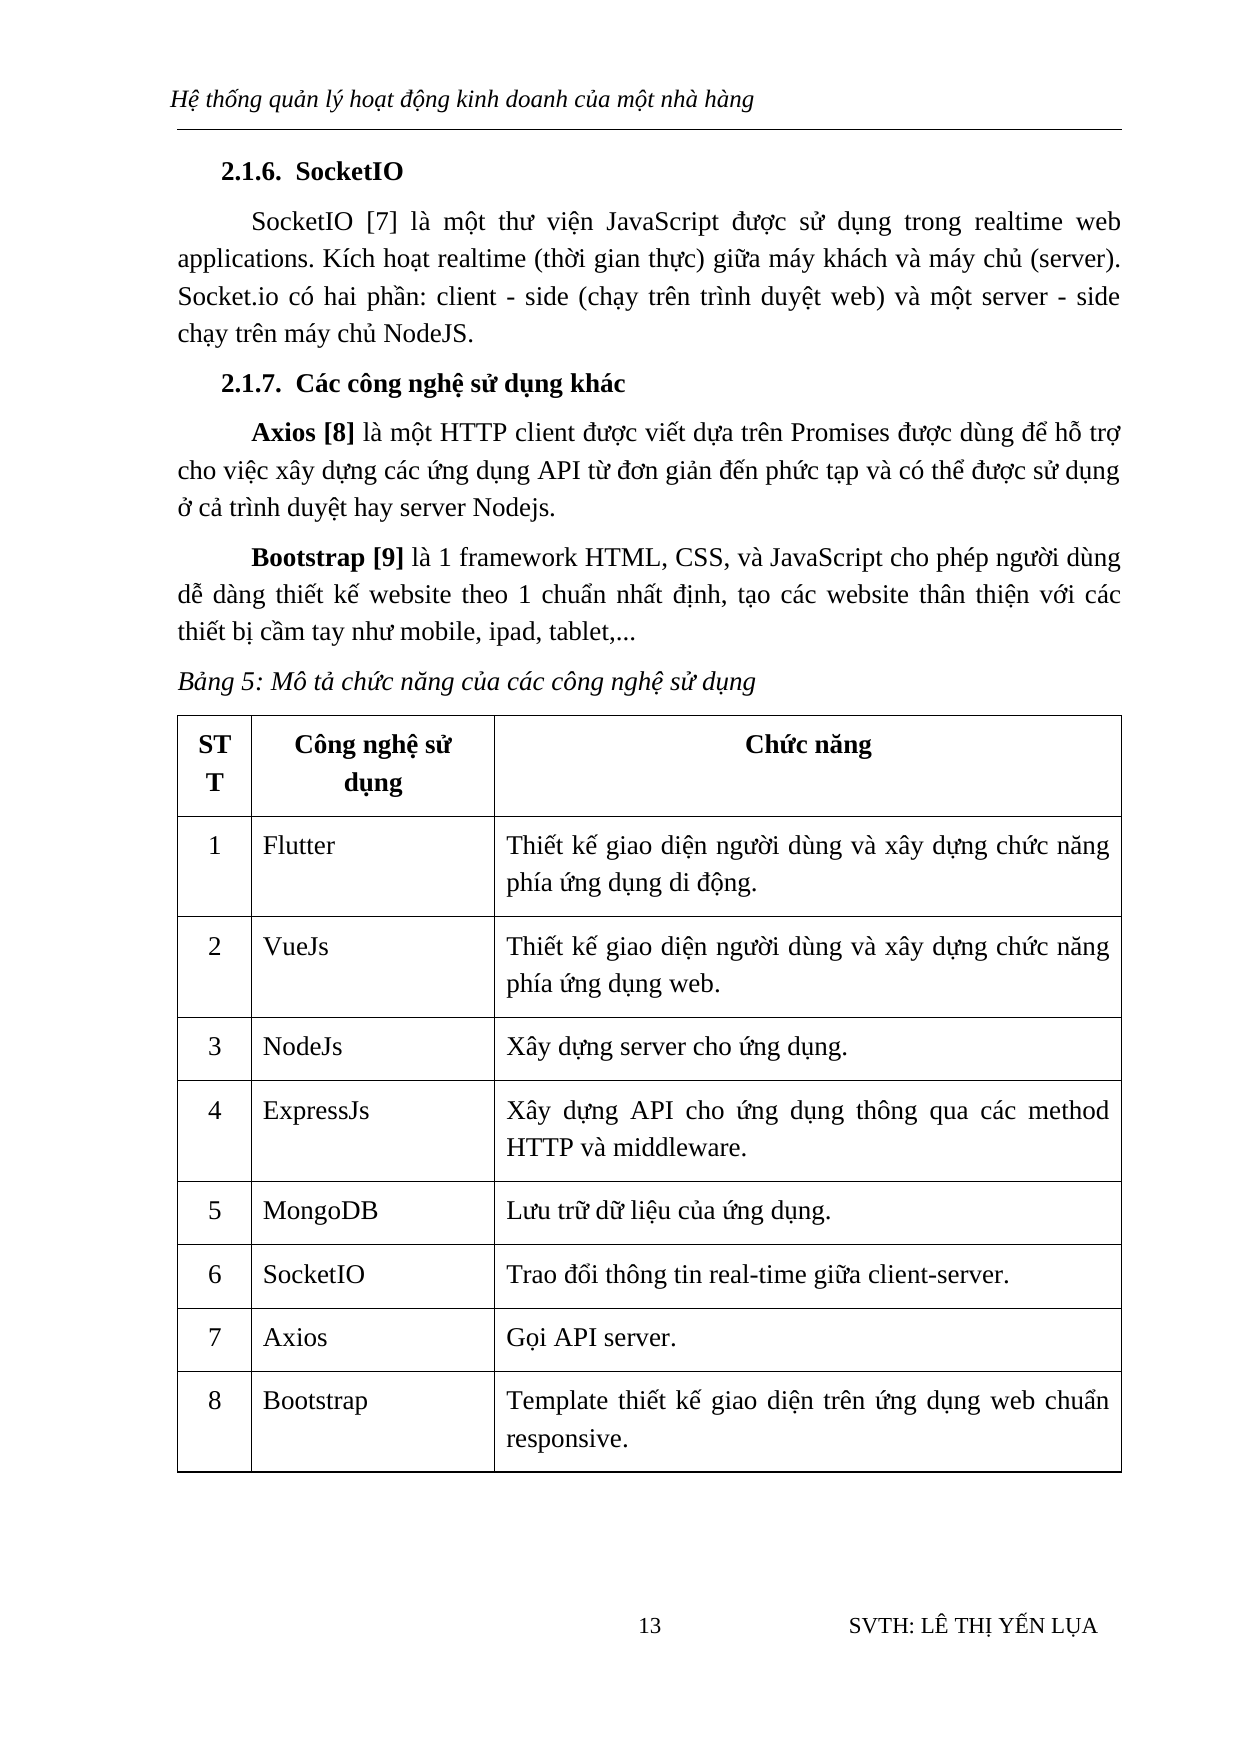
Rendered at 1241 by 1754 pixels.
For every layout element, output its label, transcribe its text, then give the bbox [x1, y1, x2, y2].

table_cell MongoDB [252, 1182, 494, 1244]
table_cell Lưu trữ dữ liệu của ứng dụng. [495, 1182, 1121, 1244]
table_cell NodeJs [252, 1018, 494, 1080]
table_cell 4 [178, 1081, 251, 1181]
table_header STT [178, 716, 251, 816]
text SocketIO [278, 155, 1122, 186]
table_cell Thiết kế giao diện người dùng và xây dựng chức năng phía ứng dụng di động. [495, 817, 1121, 916]
table_cell SocketIO [252, 1245, 494, 1307]
table_cell Template thiết kế giao diện trên ứng dụng web chuẩn responsive. [495, 1372, 1121, 1471]
table_cell 1 [178, 817, 251, 916]
table_cell Axios [252, 1309, 494, 1371]
table_cell 6 [178, 1245, 251, 1307]
text Các công nghệ sử dụng khác [278, 367, 1122, 398]
table_cell 7 [178, 1309, 251, 1371]
text Bảng 5: Mô tả chức năng của các công nghệ sử dụng [177, 665, 1122, 696]
table_cell 3 [178, 1018, 251, 1080]
table_cell Flutter [252, 817, 494, 916]
text Axios [8] là một HTTP client được viết dựa trên Promises được dùng để hỗ trợ cho việc xây dựng các ứng dụng API từ đơn giản đến phức tạp và có thể được sử dụng ở cả trình duyệt hay server Nodejs. [177, 416, 1122, 522]
table_header Công nghệ sử dụng [252, 716, 494, 816]
table_cell VueJs [252, 917, 494, 1017]
table_cell 8 [178, 1372, 251, 1471]
table_cell Gọi API server. [495, 1309, 1121, 1371]
table_cell Bootstrap [252, 1372, 494, 1471]
table_cell 2 [178, 917, 251, 1017]
table_cell Xây dựng server cho ứng dụng. [495, 1018, 1121, 1080]
text Bootstrap [9] là 1 framework HTML, CSS, và JavaScript cho phép người dùng dễ dàng thiết kế website theo 1 chuẩn nhất định, tạo các website thân thiện với các thiết bị cầm tay như mobile, ipad, tablet,... [177, 541, 1122, 647]
table_cell Xây dựng API cho ứng dụng thông qua các method HTTP và middleware. [495, 1081, 1121, 1181]
table_cell ExpressJs [252, 1081, 494, 1181]
table_header Chức năng [495, 716, 1121, 816]
table_cell Thiết kế giao diện người dùng và xây dựng chức năng phía ứng dụng web. [495, 917, 1121, 1017]
table_cell 5 [178, 1182, 251, 1244]
table_cell Trao đổi thông tin real-time giữa client-server. [495, 1245, 1121, 1307]
text SocketIO [7] là một thư viện JavaScript được sử dụng trong realtime web applications. Kích hoạt realtime (thời gian thực) giữa máy khách và máy chủ (server). Socket.io có hai phần: client - side (chạy trên trình duyệt web) và một server - side chạy trên máy chủ NodeJS. [177, 205, 1122, 348]
